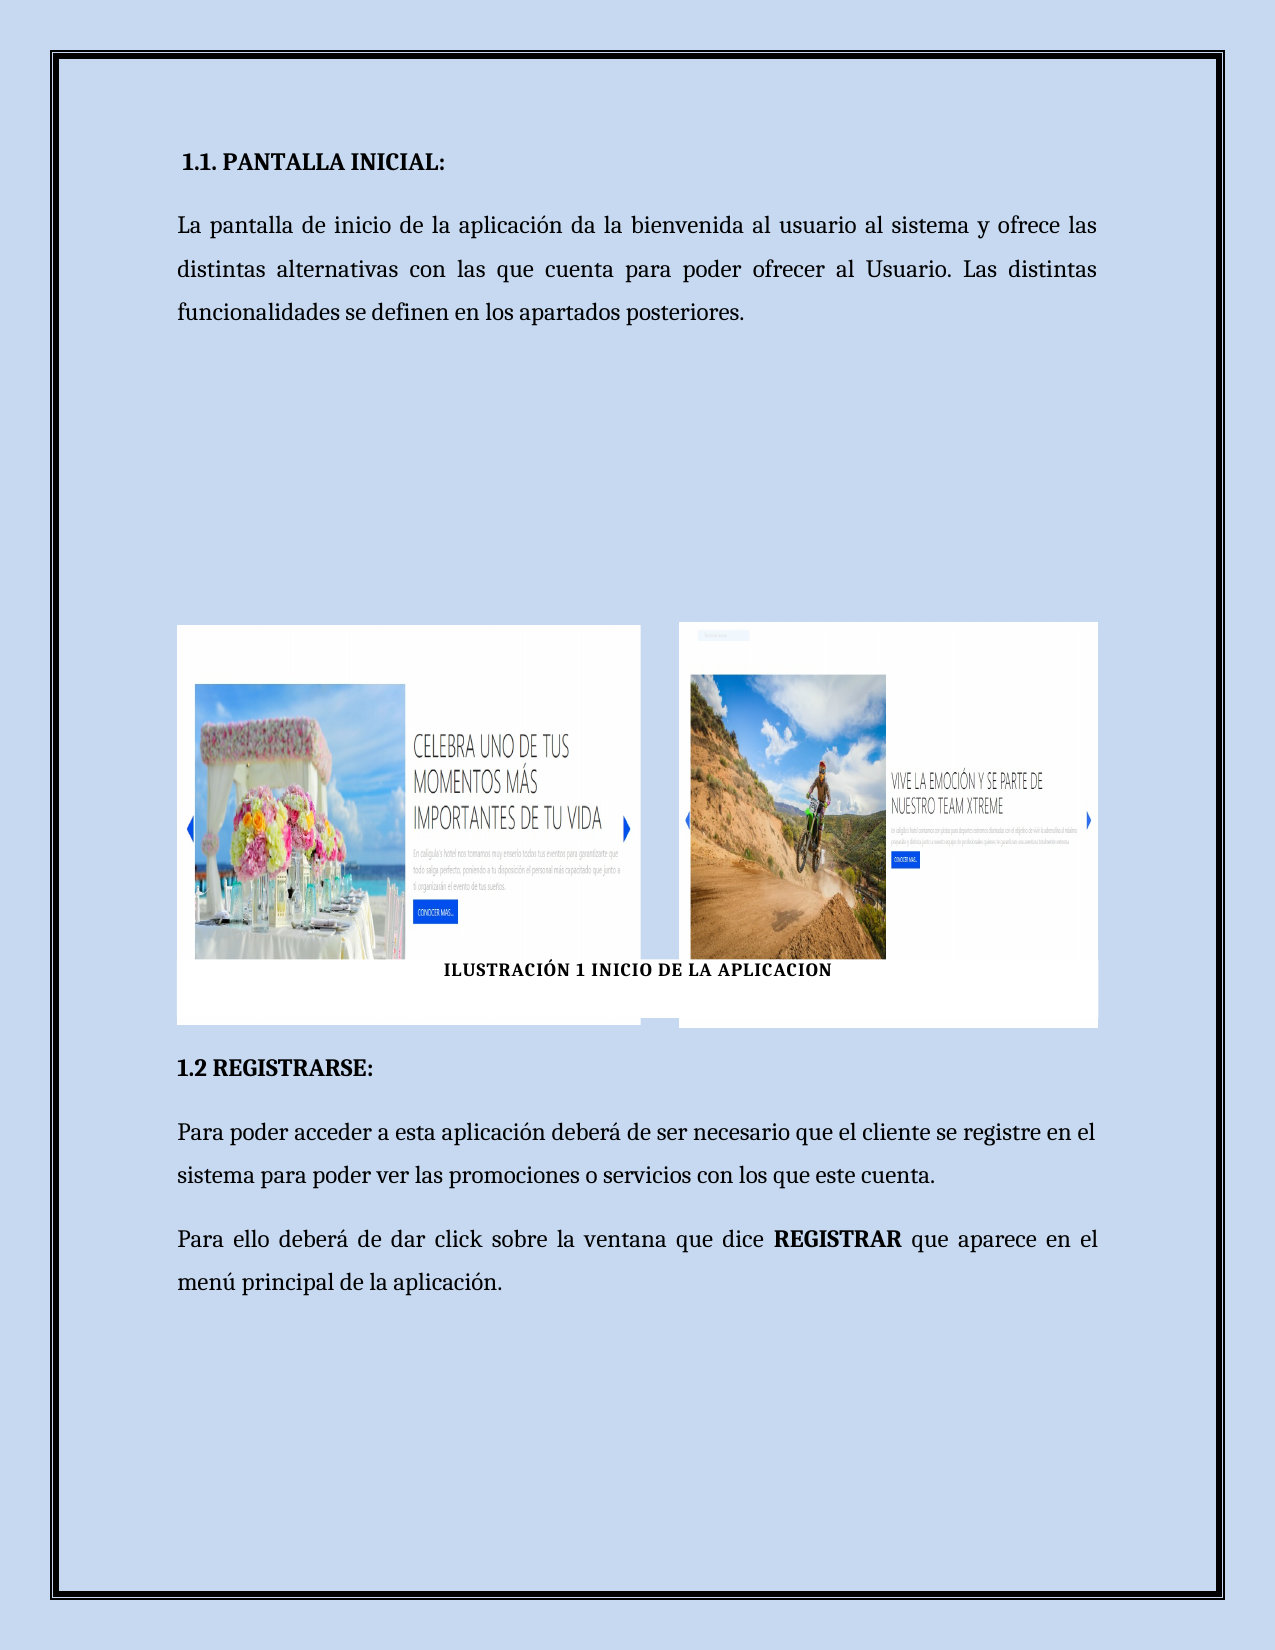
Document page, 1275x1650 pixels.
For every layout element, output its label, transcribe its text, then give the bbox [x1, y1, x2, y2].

picture [177, 1018, 641, 1025]
text 1.2 REGISTRARSE: [177, 1018, 1098, 1083]
text Para ello deberá de dar click sobre la ventana que dice REGISTRAR que aparece en el menú principal de la aplicación. [177, 1225, 1098, 1297]
text 1.1. PANTALLA INICIAL: [177, 147, 1098, 176]
picture [177, 625, 641, 959]
picture [679, 622, 1098, 959]
text Para poder acceder a esta aplicación deberá de ser necesario que el cliente se registre en el sistema para poder ver las promociones o servicios con los que este cuenta. [177, 1118, 1098, 1190]
text La pantalla de inicio de la aplicación da la bienvenida al usuario al sistema y ofrece las distintas alternativas con las que cuenta para poder ofrecer al Usuario. Las distintas funcionalidades se definen en los apartados posteriores. [177, 211, 1098, 326]
picture [679, 1018, 1098, 1028]
